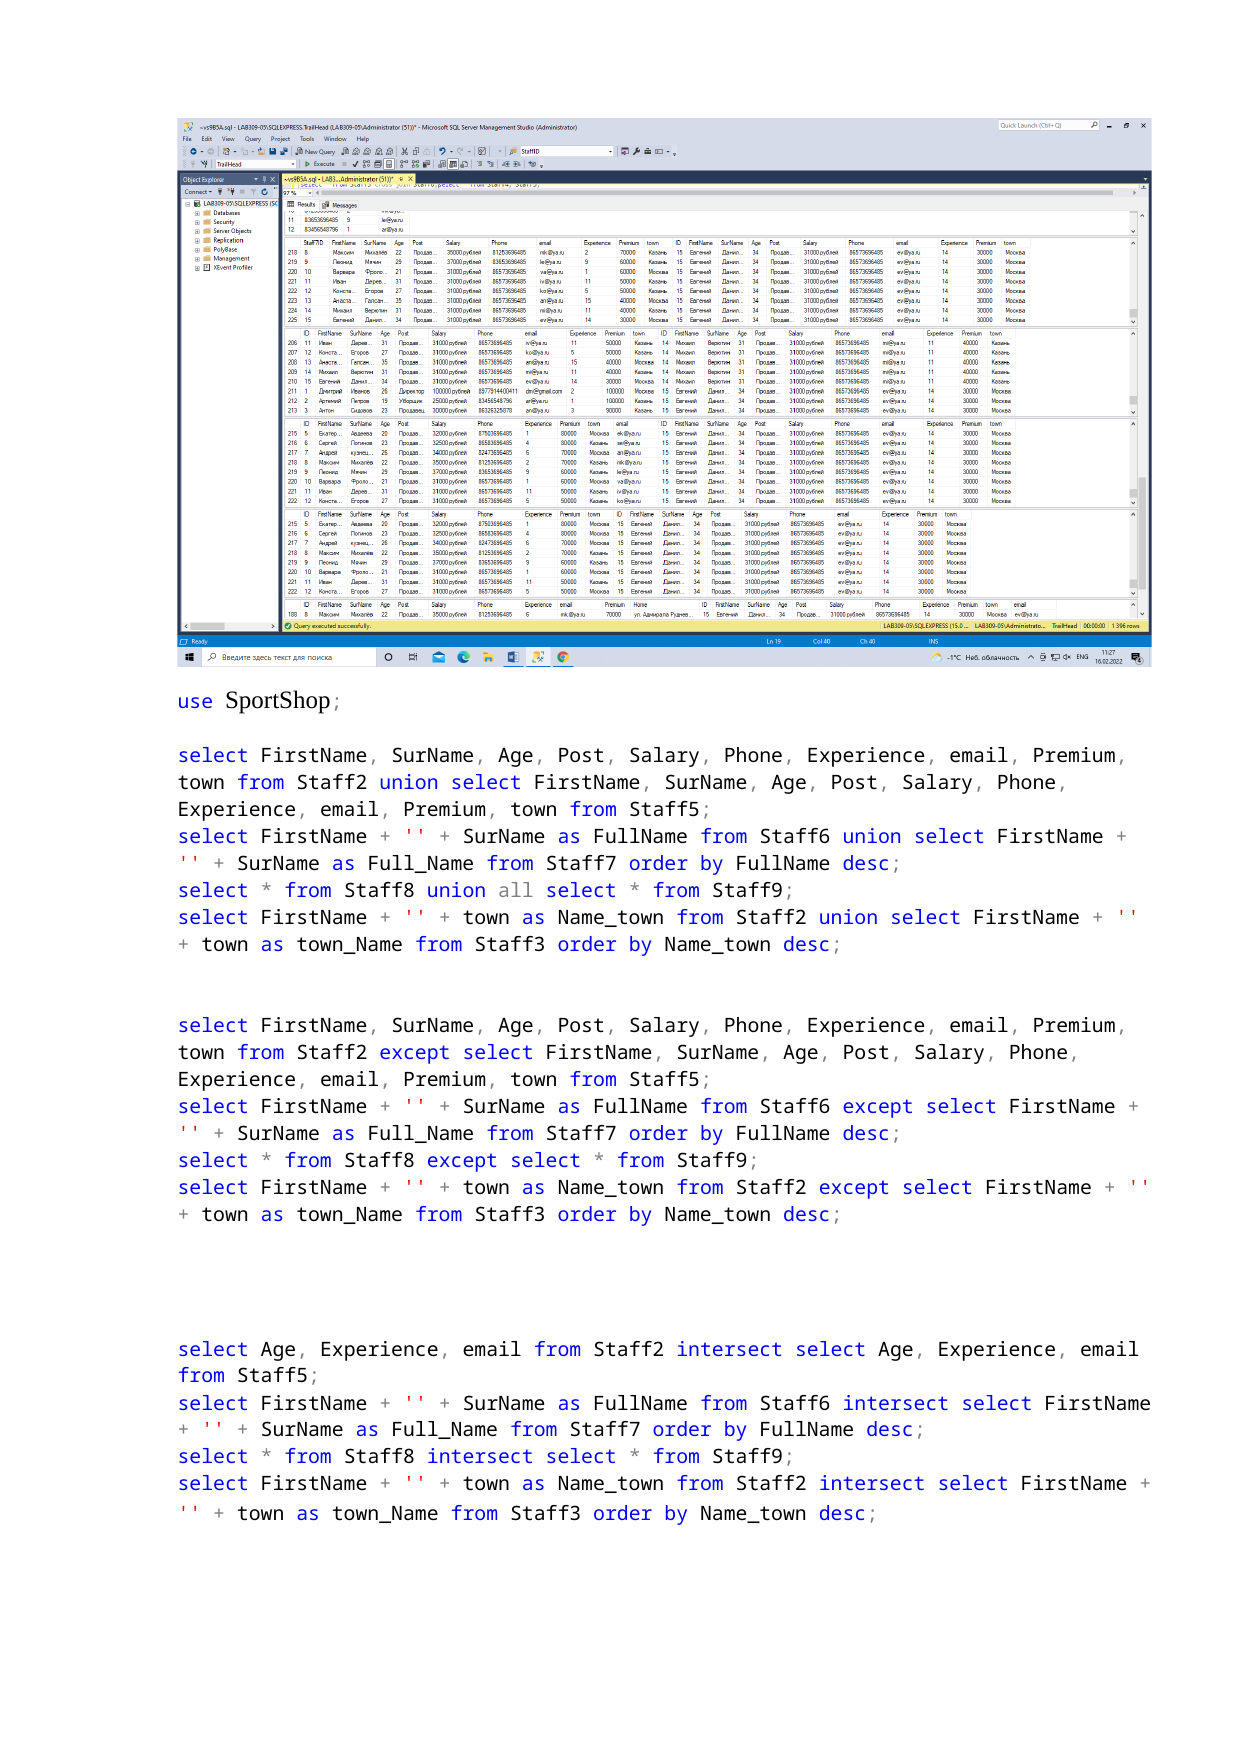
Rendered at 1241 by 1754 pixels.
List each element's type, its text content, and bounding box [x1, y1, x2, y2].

text select FirstName + '' + SurName as FullName from Staff6 intersect select FirstName + '' + SurName as Full_Name from Staff7 order by FullName desc; [177, 1389, 1152, 1443]
text select * from Staff8 union all select * from Staff9; [177, 876, 1152, 903]
text select FirstName, SurName, Age, Post, Salary, Phone, Еxperience, email, Premium, town from Staff2 except select FirstName, SurName, Age, Post, Salary, Phone, Еxperience, email, Premium, town from Staff5; [177, 1011, 1152, 1092]
text select FirstName + '' + town as Name_town from Staff2 except select FirstName + '' + town as town_Name from Staff3 order by Name_town desc; [177, 1173, 1152, 1227]
text select FirstName + '' + SurName as FullName from Staff6 except select FirstName + '' + SurName as Full_Name from Staff7 order by FullName desc; [177, 1092, 1152, 1146]
text select * from Staff8 intersect select * from Staff9; [177, 1443, 1152, 1470]
picture [177, 118, 1152, 667]
text select FirstName, SurName, Age, Post, Salary, Phone, Еxperience, email, Premium, town from Staff2 union select FirstName, SurName, Age, Post, Salary, Phone, Еxperience, email, Premium, town from Staff5; [177, 741, 1152, 822]
text select FirstName + '' + town as Name_town from Staff2 intersect select FirstName + '' + town as town_Name from Staff3 order by Name_town desc; [177, 1470, 1152, 1526]
text select Age, Еxperience, email from Staff2 intersect select Age, Еxperience, email from Staff5; [177, 1335, 1152, 1389]
text use SportShop; [177, 685, 1152, 714]
text select FirstName + '' + town as Name_town from Staff2 union select FirstName + '' + town as town_Name from Staff3 order by Name_town desc; [177, 903, 1152, 957]
text select FirstName + '' + SurName as FullName from Staff6 union select FirstName + '' + SurName as Full_Name from Staff7 order by FullName desc; [177, 822, 1152, 876]
text select * from Staff8 except select * from Staff9; [177, 1146, 1152, 1173]
